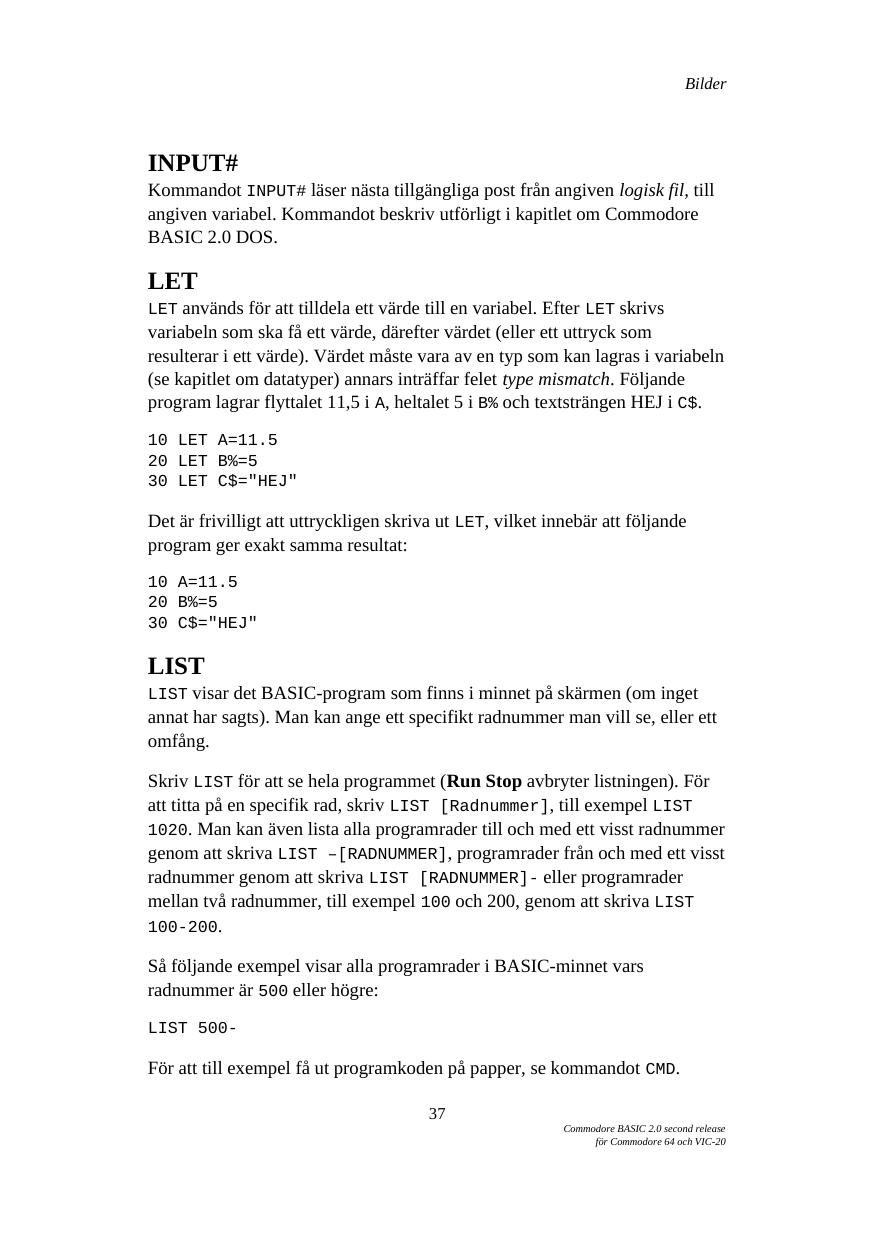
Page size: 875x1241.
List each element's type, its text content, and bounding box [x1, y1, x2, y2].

subtitle LET [148, 266, 726, 295]
text LET används för att tilldela ett värde till en variabel. Efter LET skrivs variabeln som ska få ett värde, därefter värdet (eller ett uttryck som resulterar i ett värde). Värdet måste vara av en typ som kan lagras i variabeln (se kapitlet om datatyper) annars inträffar felet type mismatch. Följande program lagrar flyttalet 11,5 i A, heltalet 5 i B% och textsträngen HEJ i C$. [148, 297, 726, 413]
text 10 A=11.5 20 B%=5 30 C$="HEJ" [148, 573, 726, 633]
text Skriv LIST för att se hela programmet (Run Stop avbryter listningen). För att titta på en specifik rad, skriv LIST [Radnummer], till exempel LIST 1020. Man kan även lista alla programrader till och med ett visst radnummer genom att skriva LIST –[RADNUMMER], programrader från och med ett visst radnummer genom att skriva LIST [RADNUMMER]- eller programrader mellan två radnummer, till exempel 100 och 200, genom att skriva LIST 100-200. [148, 769, 726, 937]
text 10 LET A=11.5 20 LET B%=5 30 LET C$="HEJ" [148, 432, 726, 491]
text För att till exempel få ut programkoden på papper, se kommandot CMD. [148, 1057, 726, 1079]
text Kommandot INPUT# läser nästa tillgängliga post från angiven logisk fil, till angiven variabel. Kommandot beskriv utförligt i kapitlet om Commodore BASIC 2.0 DOS. [148, 179, 726, 248]
text Så följande exempel visar alla programrader i BASIC-minnet vars radnummer är 500 eller högre: [148, 955, 726, 1001]
text LIST visar det BASIC-program som finns i minnet på skärmen (om inget annat har sagts). Man kan ange ett specifikt radnummer man vill se, eller ett omfång. [148, 682, 726, 751]
text Det är frivilligt att uttryckligen skriva ut LET, vilket innebär att följande program ger exakt samma resultat: [148, 509, 726, 555]
subtitle LIST [148, 651, 726, 680]
subtitle INPUT# [148, 148, 726, 176]
text LIST 500- [148, 1019, 726, 1038]
